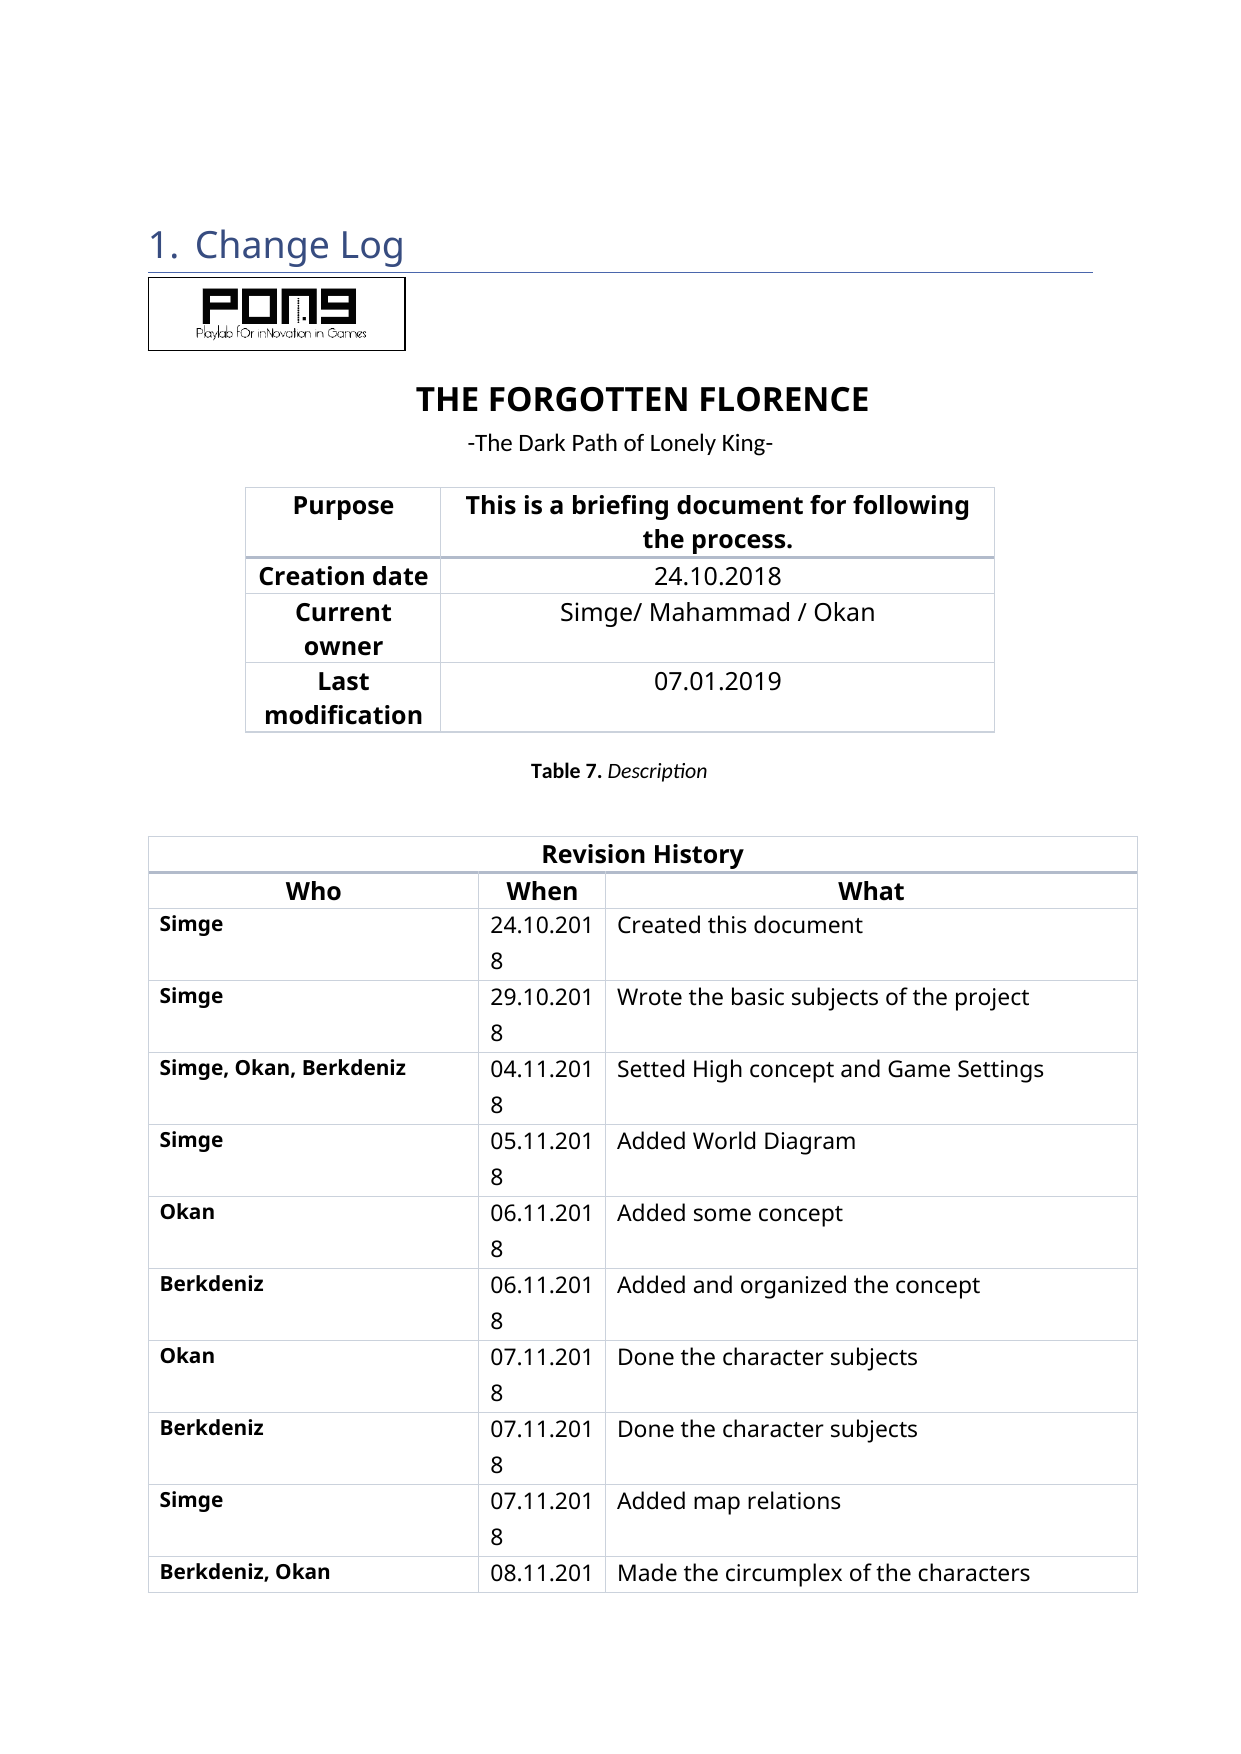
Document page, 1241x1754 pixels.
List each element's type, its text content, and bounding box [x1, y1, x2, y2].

table_cell Simge [149, 981, 478, 1052]
table_cell 06.11.2018 [479, 1269, 605, 1340]
table_cell Simge, Okan, Berkdeniz [149, 1053, 478, 1124]
subtitle Change Log [148, 218, 1093, 272]
table_cell 07.11.2018 [479, 1413, 605, 1484]
table_header Purpose [246, 488, 440, 556]
table_header [149, 278, 404, 350]
table_cell When [479, 874, 605, 908]
table_cell Added World Diagram [606, 1125, 1137, 1196]
table_cell Okan [149, 1197, 478, 1268]
table_cell 07.01.2019 [441, 663, 994, 731]
table_cell Added some concept [606, 1197, 1137, 1268]
text -The Dark Path of Lonely King- [148, 427, 1093, 458]
table_cell 24.10.2018 [479, 909, 605, 980]
table_cell Simge [149, 909, 478, 980]
table_cell 05.11.2018 [479, 1125, 605, 1196]
table_cell Last modification [246, 663, 440, 731]
table_cell Berkdeniz [149, 1413, 478, 1484]
table_cell 04.11.2018 [479, 1053, 605, 1124]
table_header Revision History [149, 837, 1137, 871]
table_cell 24.10.2018 [441, 559, 994, 593]
table_cell Done the character subjects [606, 1341, 1137, 1412]
table_cell Simge/ Mahammad / Okan [441, 594, 994, 662]
table_cell Creation date [246, 559, 440, 593]
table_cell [606, 1557, 1137, 1592]
table_cell 29.10.2018 [479, 981, 605, 1052]
table_cell Wrote the basic subjects of the project [606, 981, 1137, 1052]
table_cell Current owner [246, 594, 440, 662]
text Table 7. Description [148, 757, 1093, 784]
table_cell 08.11.2018 [479, 1557, 605, 1592]
table_cell Who [149, 874, 478, 908]
table_cell Berkdeniz [149, 1269, 478, 1340]
table_cell 07.11.2018 [479, 1485, 605, 1556]
text THE FORGOTTEN FLORENCE [193, 376, 1093, 421]
table_cell Simge [149, 1125, 478, 1196]
table_cell Done the character subjects [606, 1413, 1137, 1484]
table_cell 06.11.2018 [479, 1197, 605, 1268]
table_cell Okan [149, 1341, 478, 1412]
table_cell What [606, 874, 1137, 908]
table_cell Setted High concept and Game Settings [606, 1053, 1137, 1124]
picture [159, 283, 404, 345]
table_cell 07.11.2018 [479, 1341, 605, 1412]
table_header This is a briefing document for following the process. [441, 488, 994, 556]
table_cell Created this document [606, 909, 1137, 980]
table_cell Simge [149, 1485, 478, 1556]
table_cell Added and organized the concept [606, 1269, 1137, 1340]
table_cell Added map relations [606, 1485, 1137, 1556]
table_cell Berkdeniz, Okan [149, 1557, 478, 1592]
